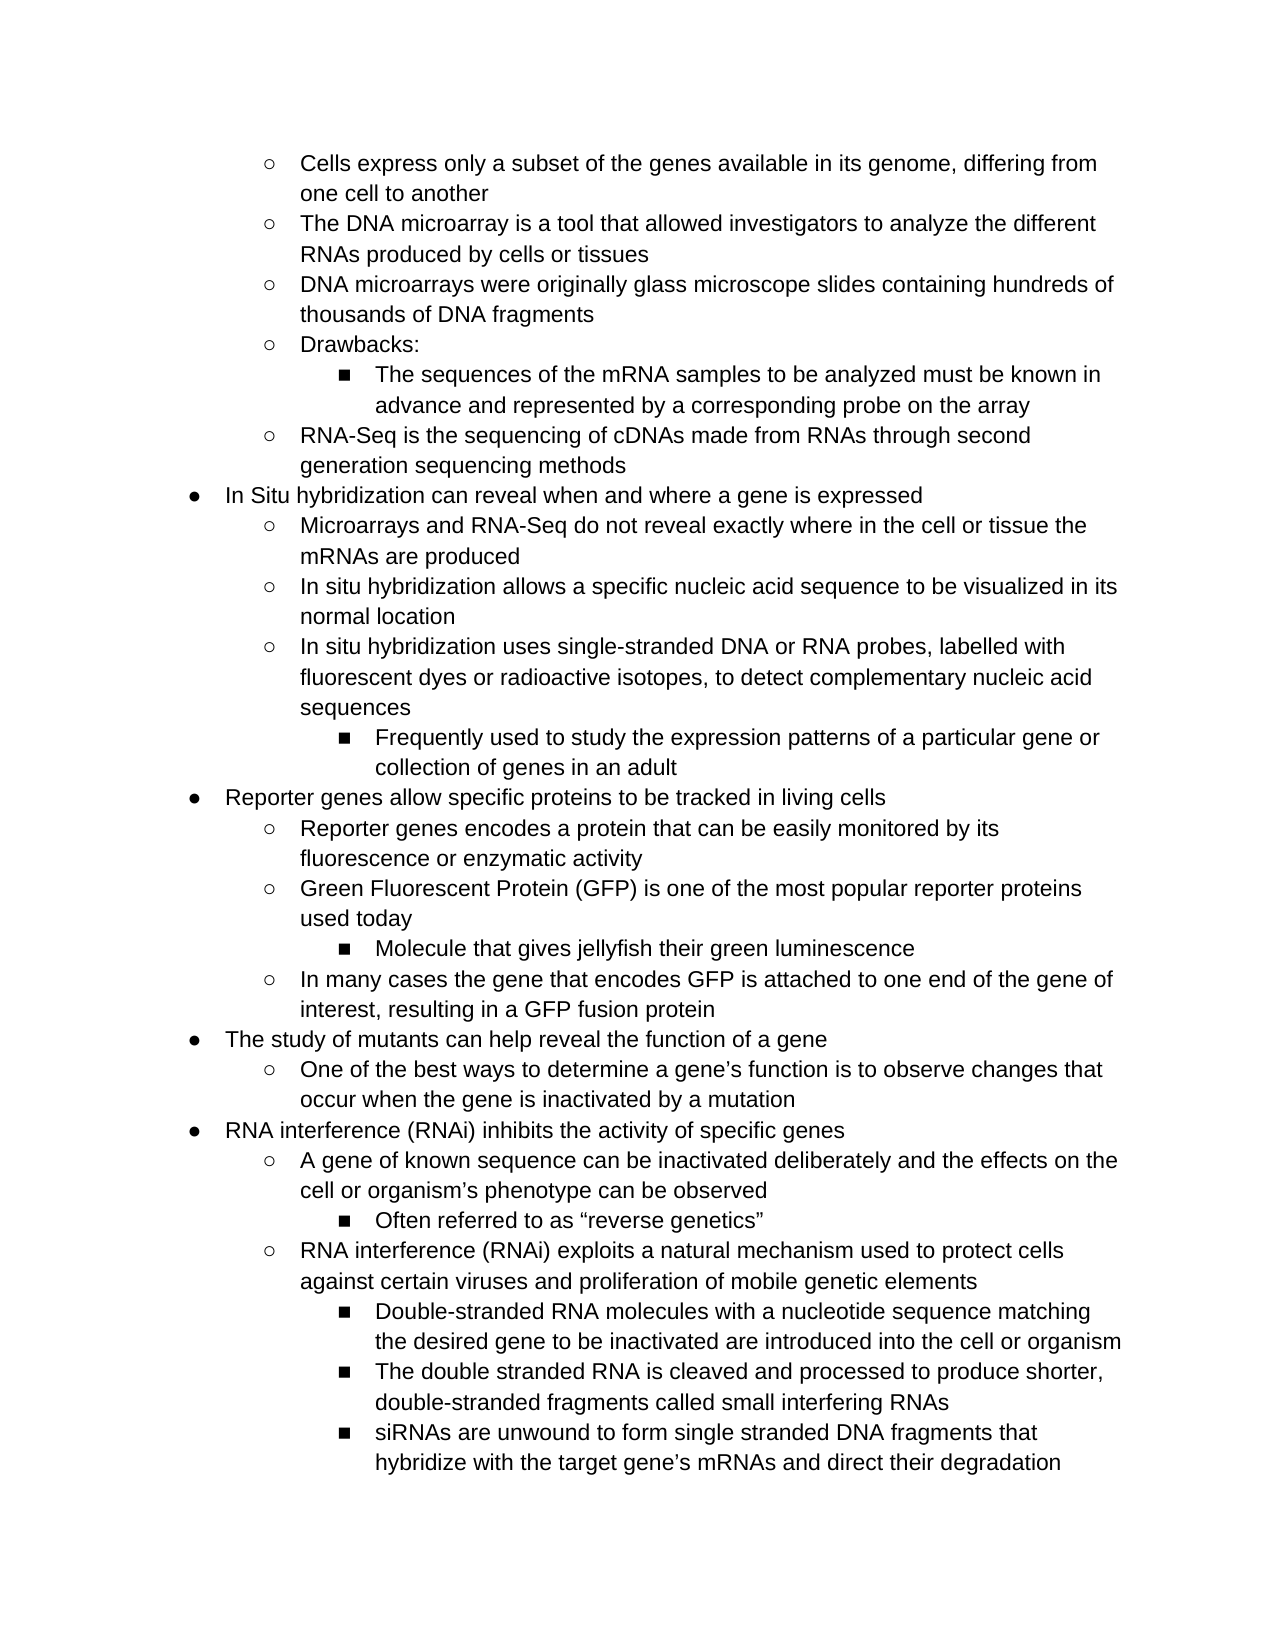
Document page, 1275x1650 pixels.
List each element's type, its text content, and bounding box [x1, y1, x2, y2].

list In many cases the gene that encodes GFP is attached to one end of the gene of interest, resulting in a GFP fusion protein [262, 966, 1125, 1022]
list A gene of known sequence can be inactivated deliberately and the effects on the cell or organism’s phenotype can be observed [262, 1147, 1125, 1203]
list Drawbacks: [262, 331, 1125, 358]
list The sequences of the mRNA samples to be analyzed must be known in advance and represented by a corresponding probe on the array [337, 361, 1125, 418]
list DNA microarrays were originally glass microscope slides containing hundreds of thousands of DNA fragments [262, 271, 1125, 327]
list Frequently used to study the expression patterns of a particular gene or collection of genes in an adult [337, 724, 1125, 781]
list Double-stranded RNA molecules with a nucleotide sequence matching the desired gene to be inactivated are introduced into the cell or organism [337, 1298, 1125, 1354]
list The study of mutants can help reveal the function of a gene [187, 1026, 1125, 1052]
list Microarrays and RNA-Seq do not reveal exactly where in the cell or tissue the mRNAs are produced [262, 512, 1125, 569]
list siRNAs are unwound to form single stranded DNA fragments that hybridize with the target gene’s mRNAs and direct their degradation [337, 1419, 1125, 1475]
list Reporter genes encodes a protein that can be easily monitored by its fluorescence or enzymatic activity [262, 814, 1125, 871]
list Green Fluorescent Protein (GFP) is one of the most popular reporter proteins used today [262, 875, 1125, 932]
list Often referred to as “reverse genetics” [337, 1207, 1125, 1234]
list In situ hybridization uses single-stranded DNA or RNA probes, labelled with fluorescent dyes or radioactive isotopes, to detect complementary nucleic acid sequences [262, 633, 1125, 720]
list One of the best ways to determine a gene’s function is to observe changes that occur when the gene is inactivated by a mutation [262, 1056, 1125, 1113]
list RNA interference (RNAi) inhibits the activity of specific genes [187, 1117, 1125, 1143]
list In Situ hybridization can reveal when and where a gene is expressed [187, 482, 1125, 509]
list The DNA microarray is a tool that allowed investigators to analyze the different RNAs produced by cells or tissues [262, 210, 1125, 267]
list RNA-Seq is the sequencing of cDNAs made from RNAs through second generation sequencing methods [262, 422, 1125, 478]
list Cells express only a subset of the genes available in its genome, differing from one cell to another [262, 150, 1125, 207]
list The double stranded RNA is cleaved and processed to produce shorter, double-stranded fragments called small interfering RNAs [337, 1358, 1125, 1415]
list Molecule that gives jellyfish their green luminescence [337, 935, 1125, 962]
list RNA interference (RNAi) exploits a natural mechanism used to protect cells against certain viruses and proliferation of mobile genetic elements [262, 1237, 1125, 1294]
list In situ hybridization allows a specific nucleic acid sequence to be visualized in its normal location [262, 573, 1125, 629]
list Reporter genes allow specific proteins to be tracked in living cells [187, 784, 1125, 811]
